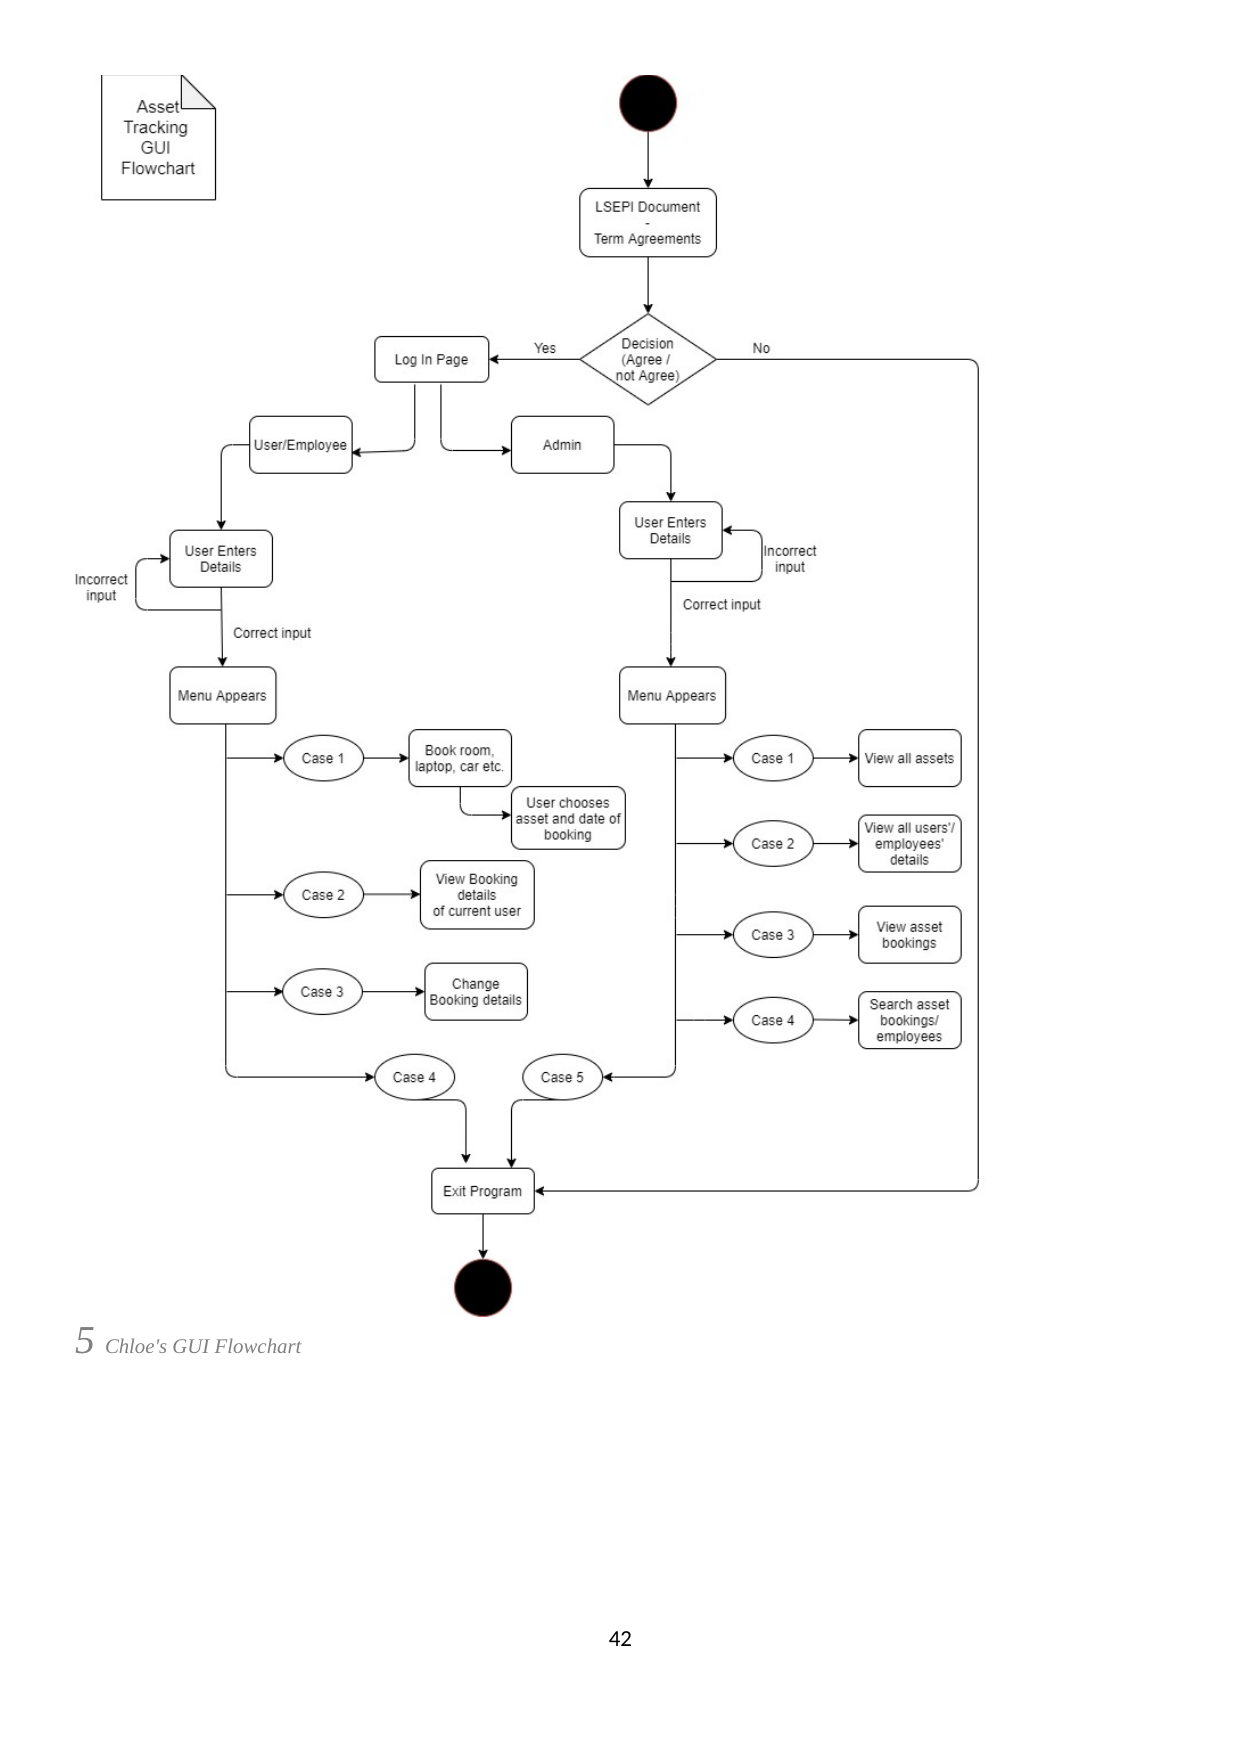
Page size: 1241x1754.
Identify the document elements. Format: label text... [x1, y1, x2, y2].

picture [75, 75, 988, 1317]
text 5 Chloe's GUI Flowchart [75, 1316, 1165, 1362]
